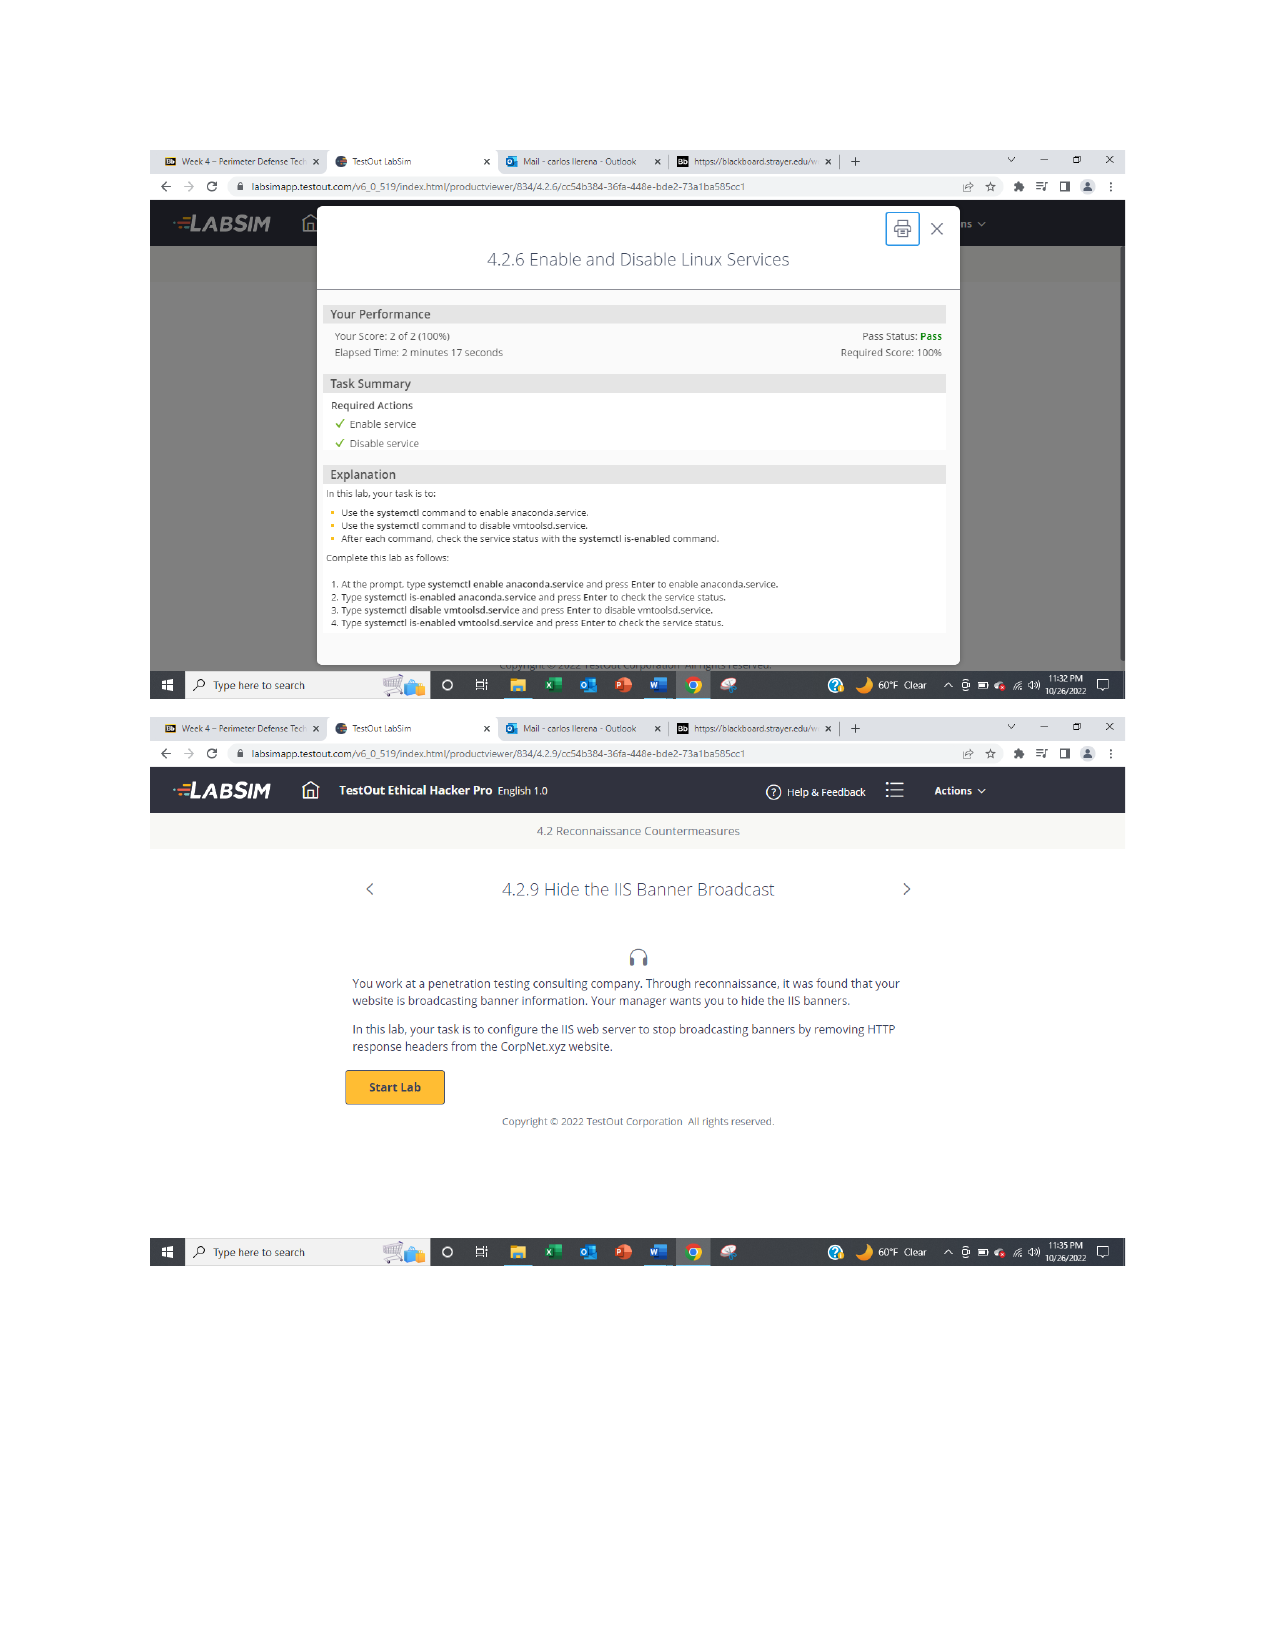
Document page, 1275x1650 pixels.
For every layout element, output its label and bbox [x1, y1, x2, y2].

picture [150, 150, 1125, 699]
picture [150, 717, 1125, 1266]
